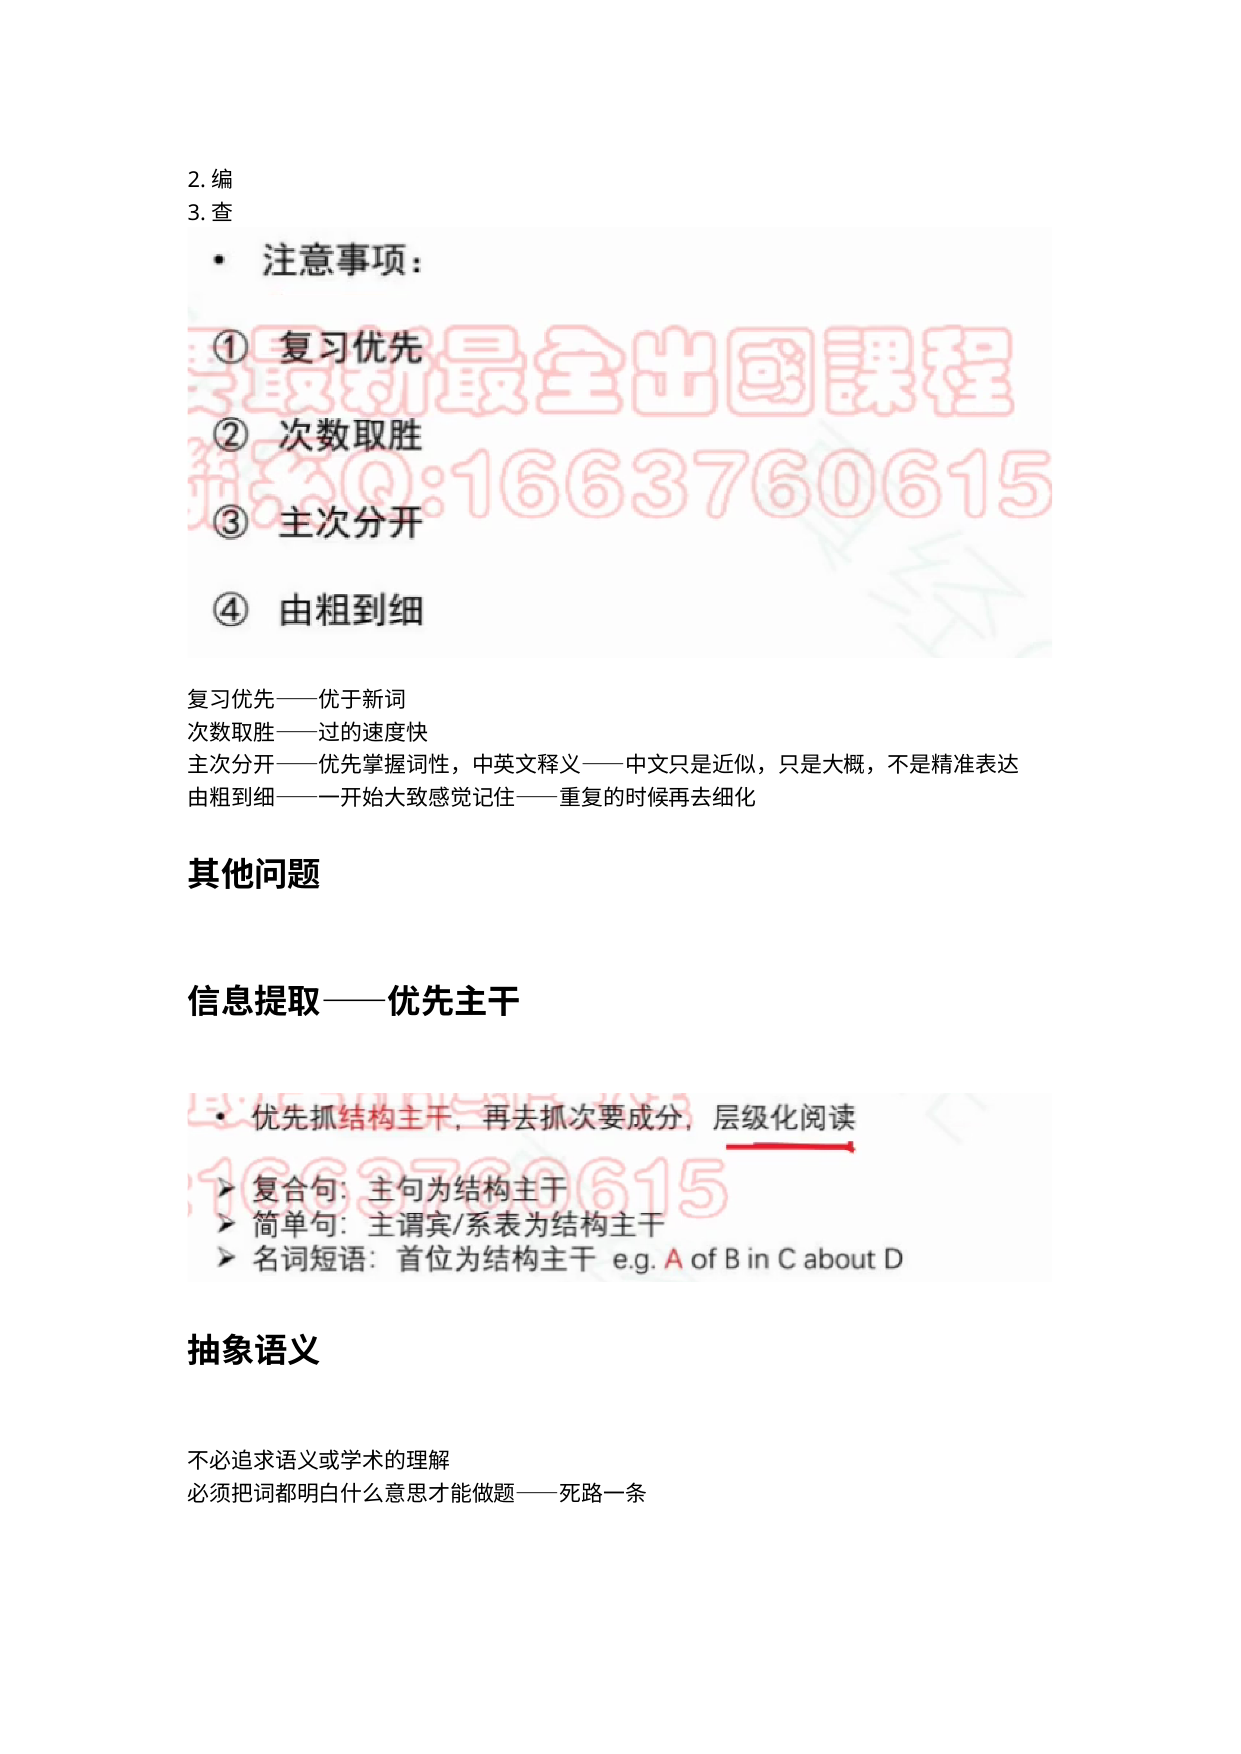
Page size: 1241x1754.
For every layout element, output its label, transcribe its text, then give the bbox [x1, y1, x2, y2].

picture [187, 227, 1053, 658]
text 不必追求语义或学术的理解 [187, 1443, 1053, 1475]
text 主次分开——优先掌握词性，中英文释义——中文只是近似，只是大概，不是精准表达 [187, 747, 1053, 779]
text 必须把词都明白什么意思才能做题——死路一条 [187, 1475, 1053, 1508]
subtitle 其他问题 [187, 839, 1053, 904]
subtitle 抽象语义 [187, 1316, 1053, 1381]
subtitle 信息提取——优先主干 [187, 966, 1053, 1031]
text 3. 查 [187, 194, 1053, 227]
text 由粗到细——一开始大致感觉记住——重复的时候再去细化 [187, 779, 1053, 812]
text 复习优先——优于新词 [187, 682, 1053, 714]
text 次数取胜——过的速度快 [187, 714, 1053, 747]
text 2. 编 [187, 162, 1053, 194]
picture [187, 1093, 1053, 1282]
